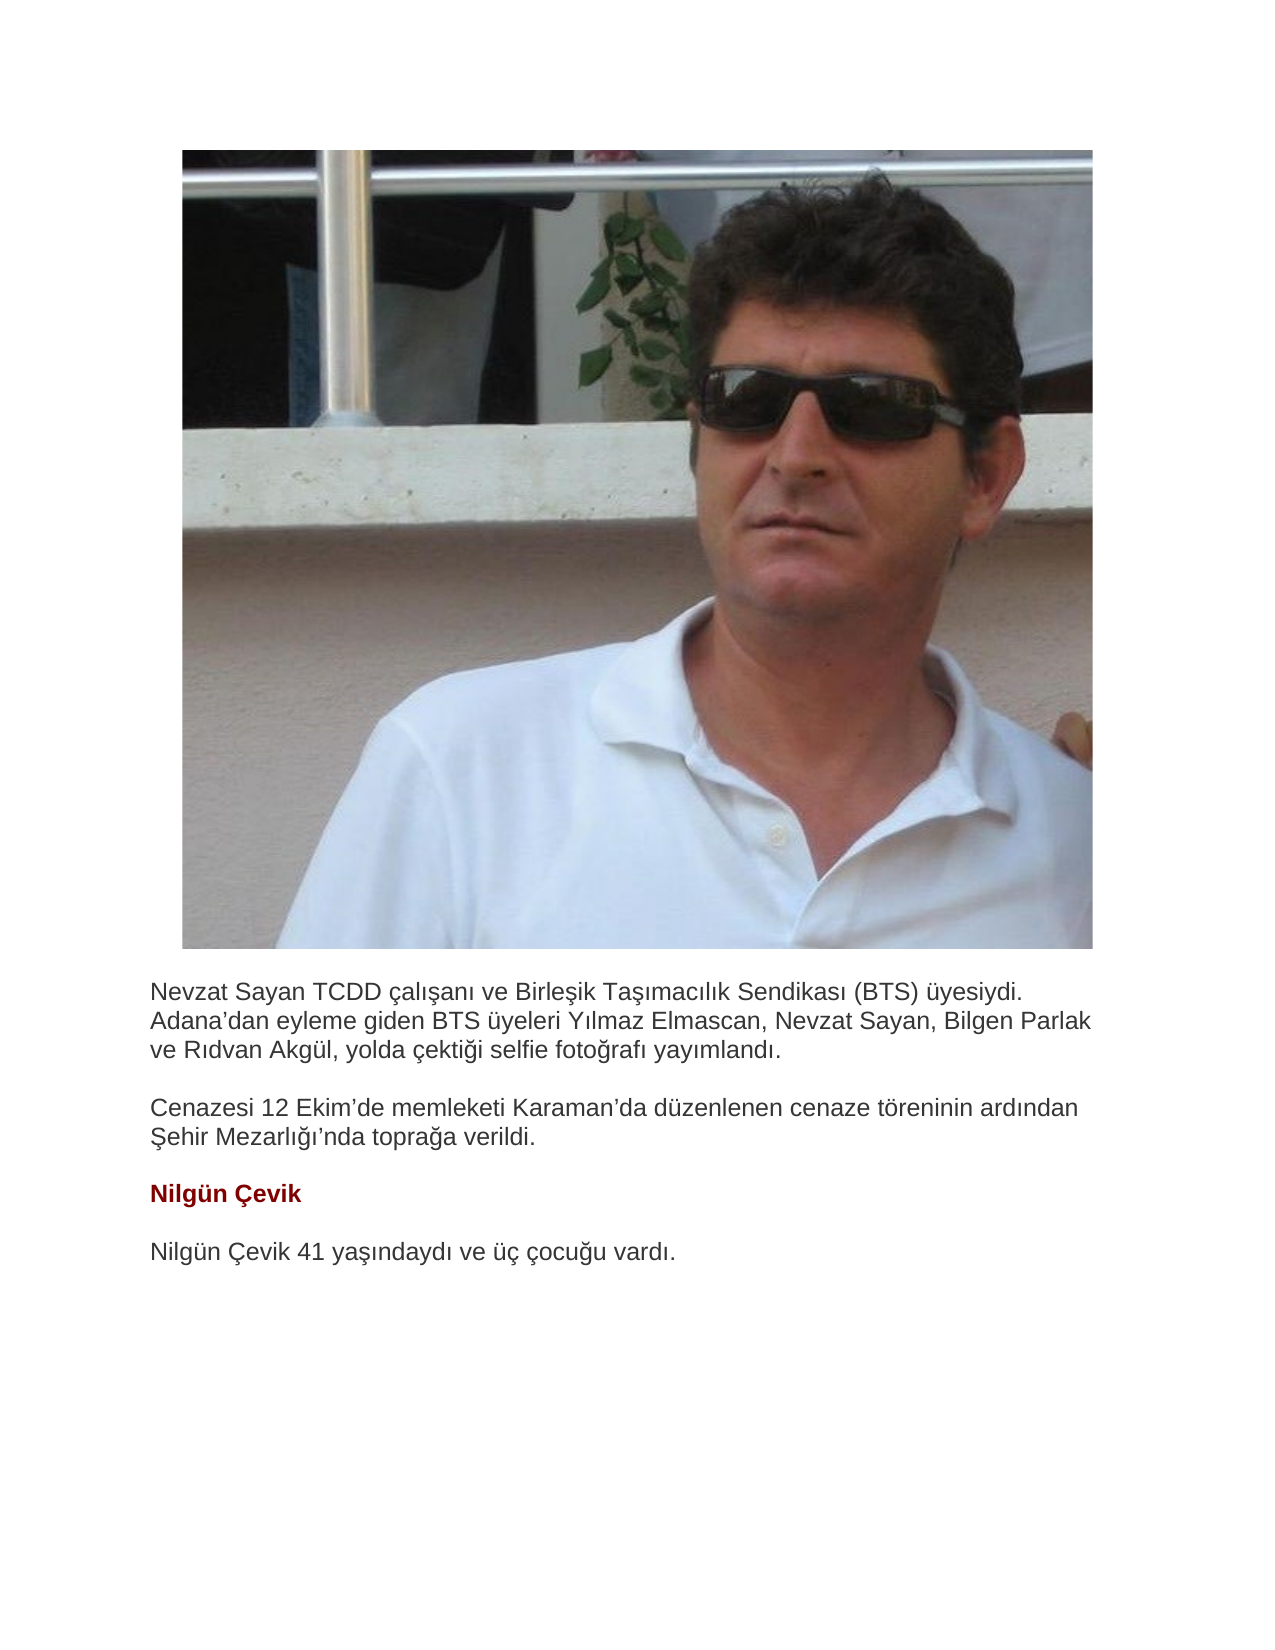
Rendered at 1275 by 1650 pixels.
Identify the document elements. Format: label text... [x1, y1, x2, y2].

text Cenazesi 12 Ekim’de memleketi Karaman’da düzenlenen cenaze töreninin ardından Şehir Mezarlığı’nda toprağa verildi. [150, 1093, 1125, 1150]
text Nevzat Sayan TCDD çalışanı ve Birleşik Taşımacılık Sendikası (BTS) üyesiydi. Adana’dan eyleme giden BTS üyeleri Yılmaz Elmascan, Nevzat Sayan, Bilgen Parlak ve Rıdvan Akgül, yolda çektiği selfie fotoğrafı yayımlandı. [150, 977, 1125, 1063]
text Nilgün Çevik [150, 1179, 1125, 1208]
text Nilgün Çevik 41 yaşındaydı ve üç çocuğu vardı. [150, 1237, 1125, 1266]
picture [182, 150, 1093, 949]
